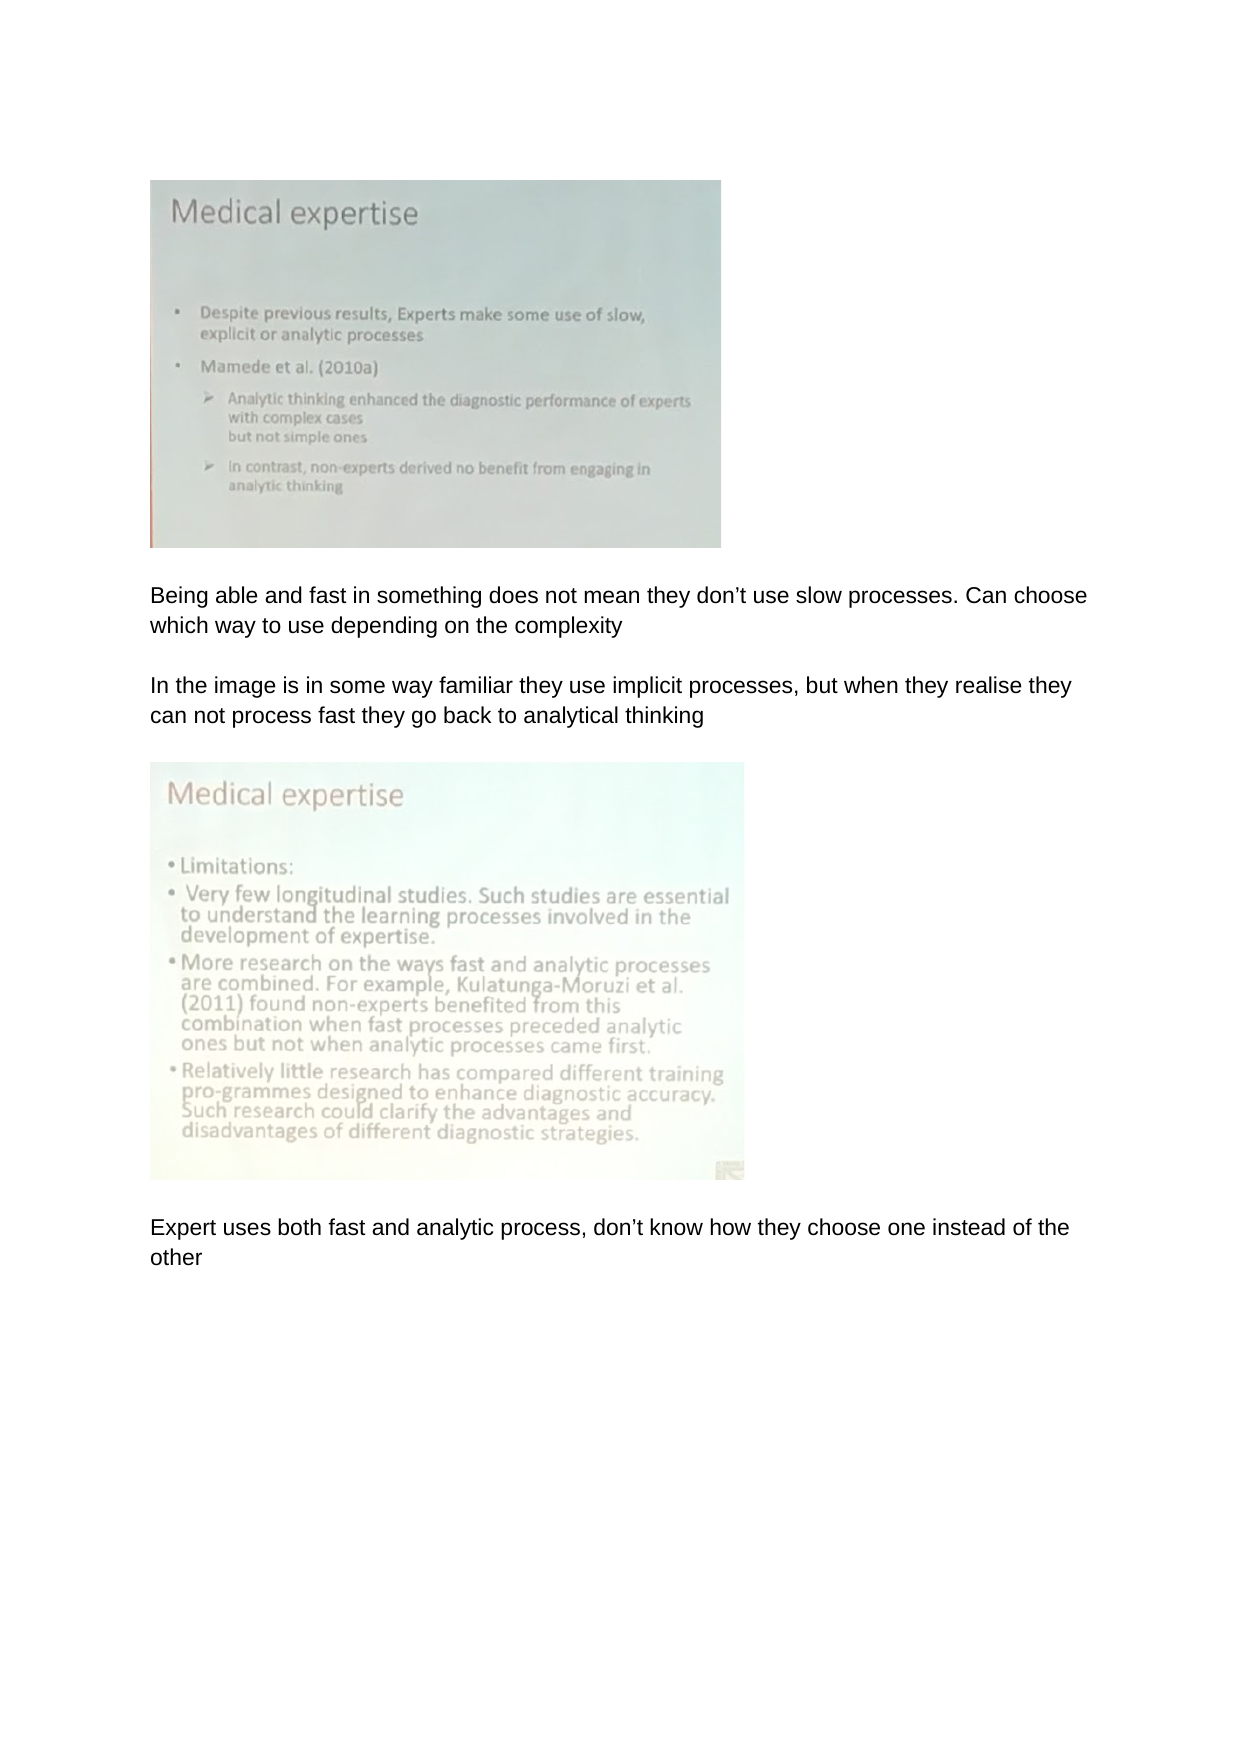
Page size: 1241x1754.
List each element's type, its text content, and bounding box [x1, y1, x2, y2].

text In the image is in some way familiar they use implicit processes, but when they realise they can not process fast they go back to analytical thinking [150, 672, 1090, 729]
text Expert uses both fast and analytic process, don’t know how they choose one instead of the other [150, 1214, 1090, 1270]
picture [150, 762, 745, 1180]
text Being able and fast in something does not mean they don’t use slow processes. Can choose which way to use depending on the complexity [150, 582, 1090, 638]
picture [150, 180, 722, 548]
